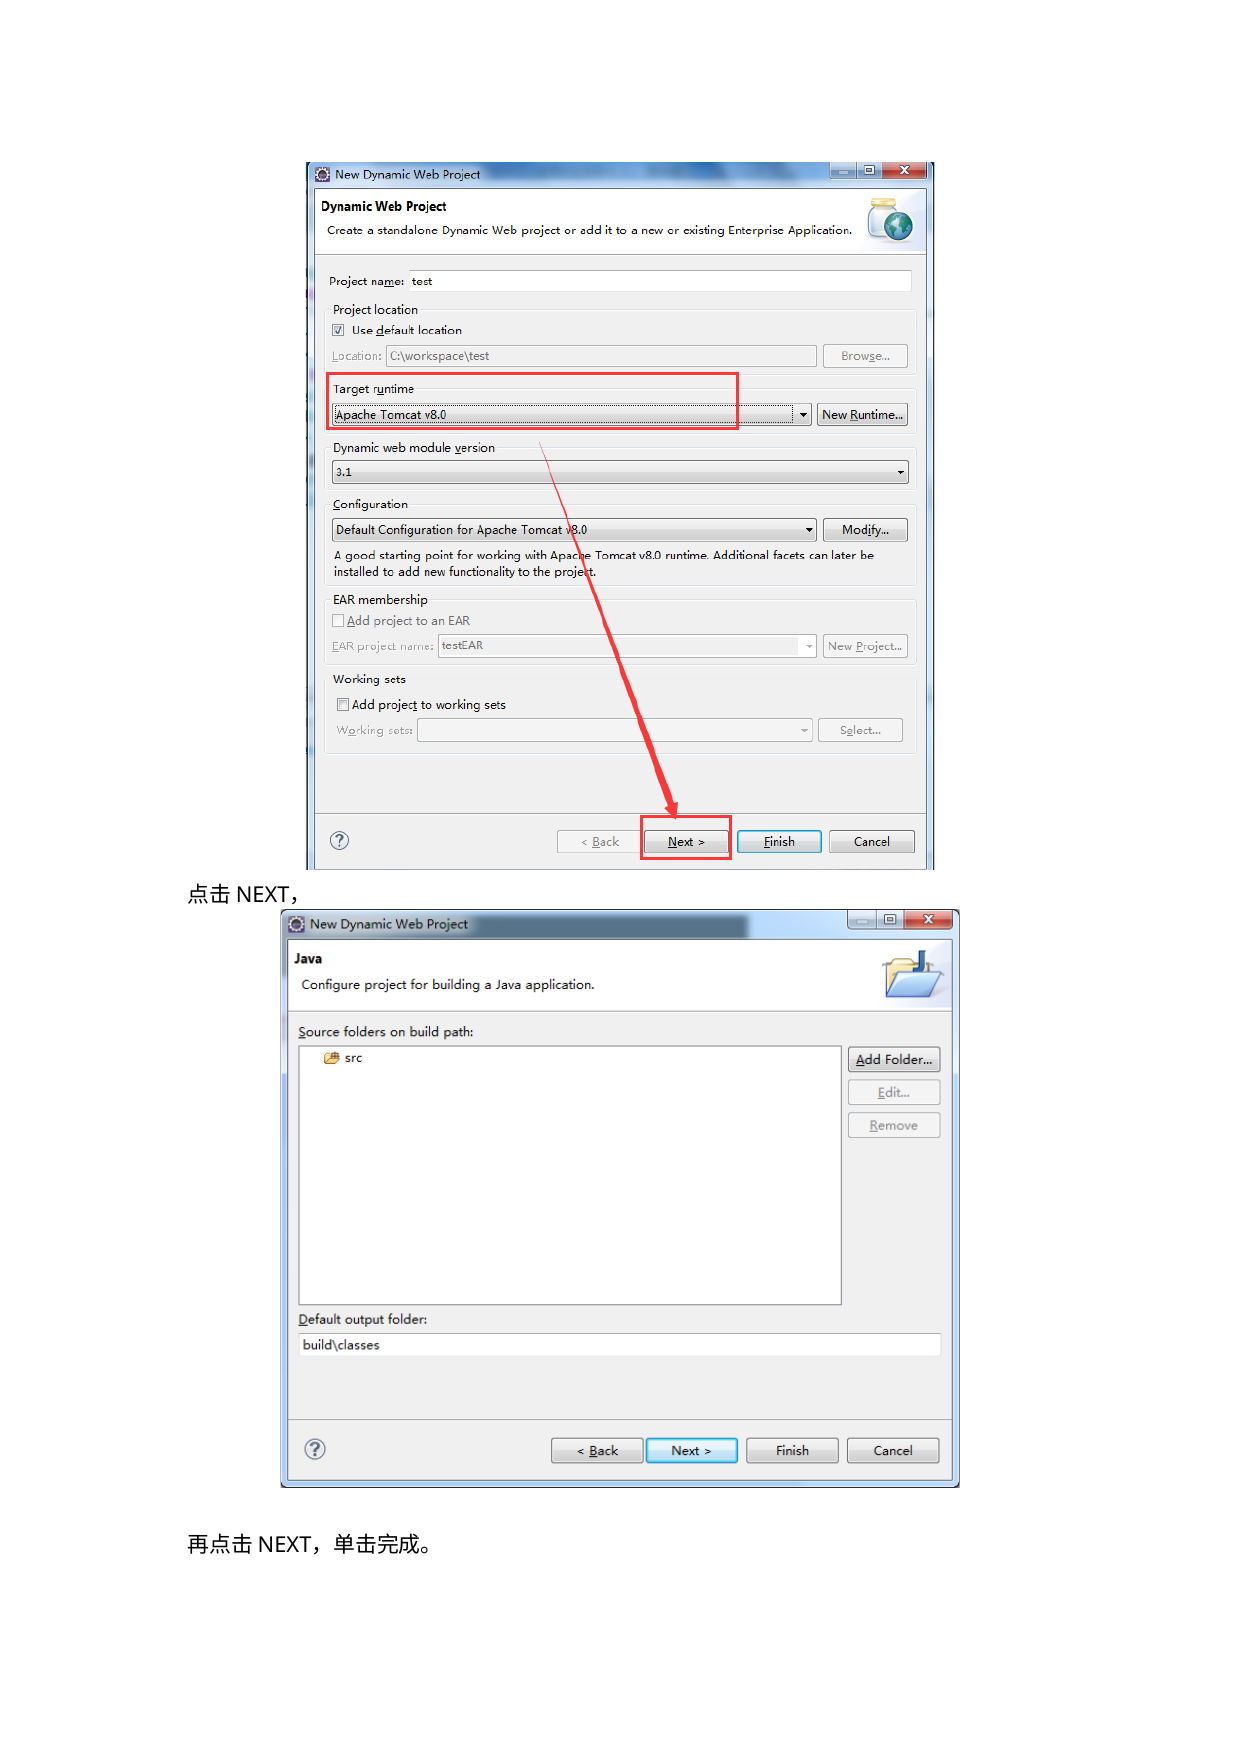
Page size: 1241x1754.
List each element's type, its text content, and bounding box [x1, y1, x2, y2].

picture [280, 909, 960, 1488]
text 再点击NEXT，单击完成。 [187, 1527, 1053, 1559]
text 点击NEXT， [187, 877, 1053, 909]
picture [305, 162, 935, 870]
